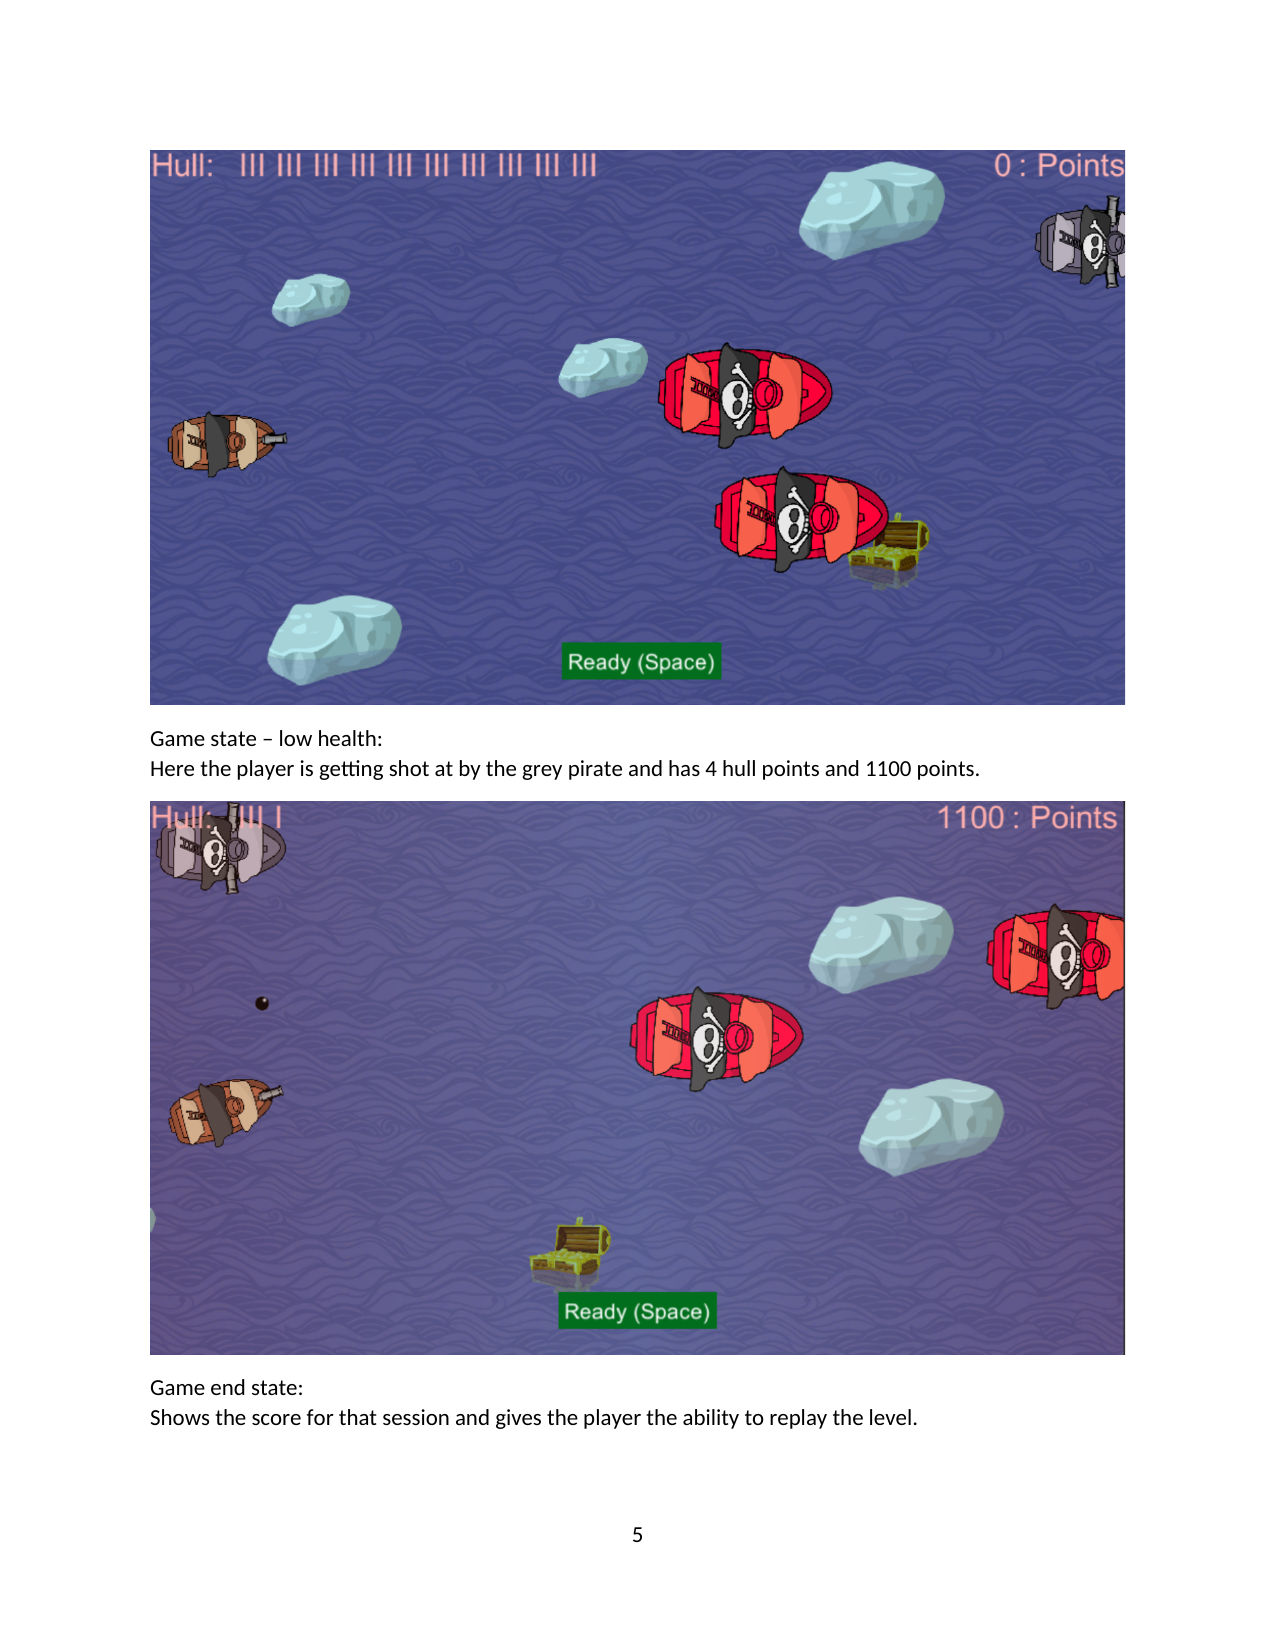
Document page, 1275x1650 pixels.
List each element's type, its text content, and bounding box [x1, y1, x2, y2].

picture [150, 801, 1125, 1355]
picture [150, 150, 1125, 705]
text Game end state: Shows the score for that session and gives the player the ability to replay the level. [150, 1373, 1125, 1431]
text Game state – low health: Here the player is getting shot at by the grey pirate and has 4 hull points and 1100 points. [150, 724, 1125, 782]
